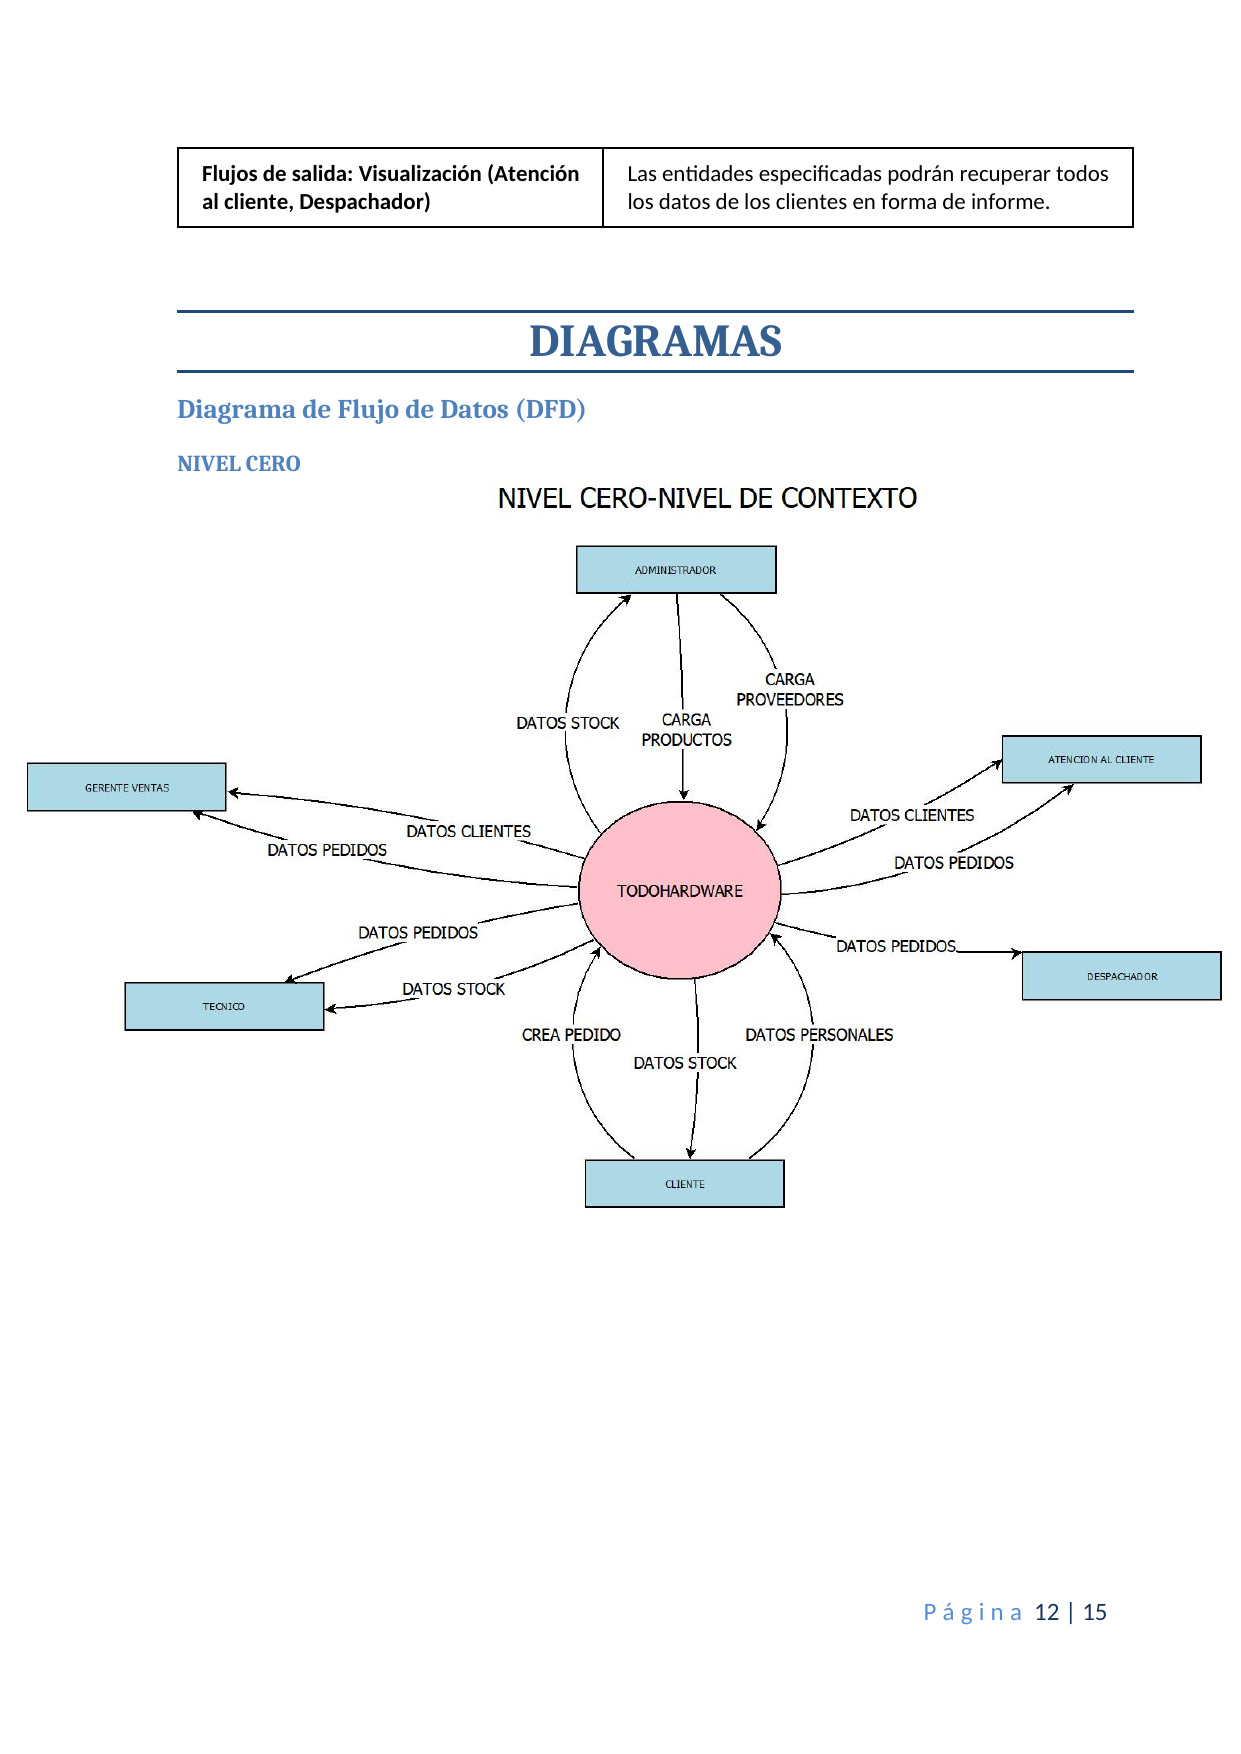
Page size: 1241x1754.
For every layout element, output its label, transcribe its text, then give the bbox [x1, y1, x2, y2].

picture [27, 481, 1223, 1209]
table_cell Las entidades especificadas podrán recuperar todos los datos de los clientes en forma de informe. [604, 149, 1132, 226]
subtitle NIVEL CERO [177, 451, 1134, 477]
table_cell Flujos de salida: Visualización (Atención al cliente, Despachador) [179, 149, 602, 226]
subtitle Diagrama de Flujo de Datos (DFD) [177, 394, 1134, 425]
subtitle DIAGRAMAS [177, 313, 1134, 370]
